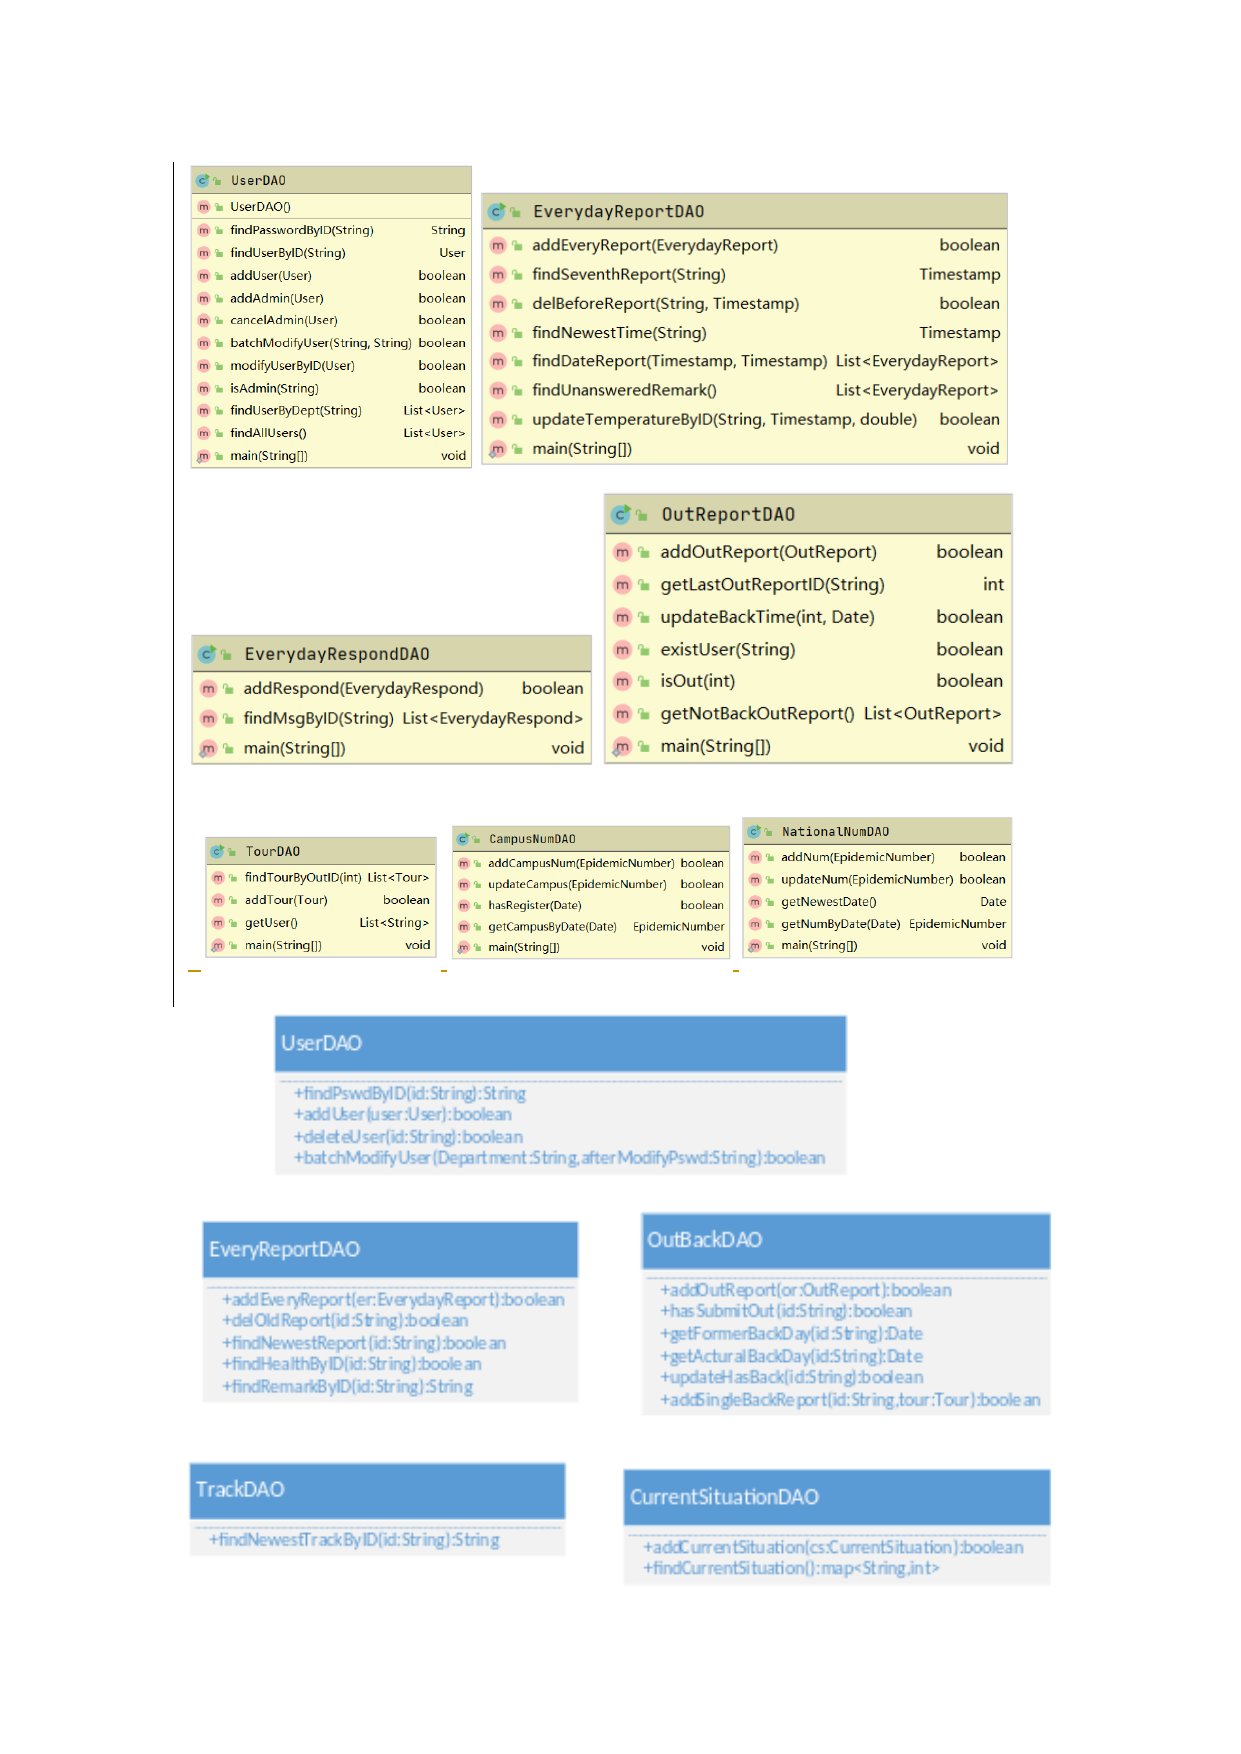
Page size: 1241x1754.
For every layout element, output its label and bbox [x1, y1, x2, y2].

picture [187, 487, 1020, 771]
picture [187, 162, 1014, 472]
picture [447, 822, 733, 962]
picture [738, 812, 1015, 962]
picture [200, 833, 441, 962]
